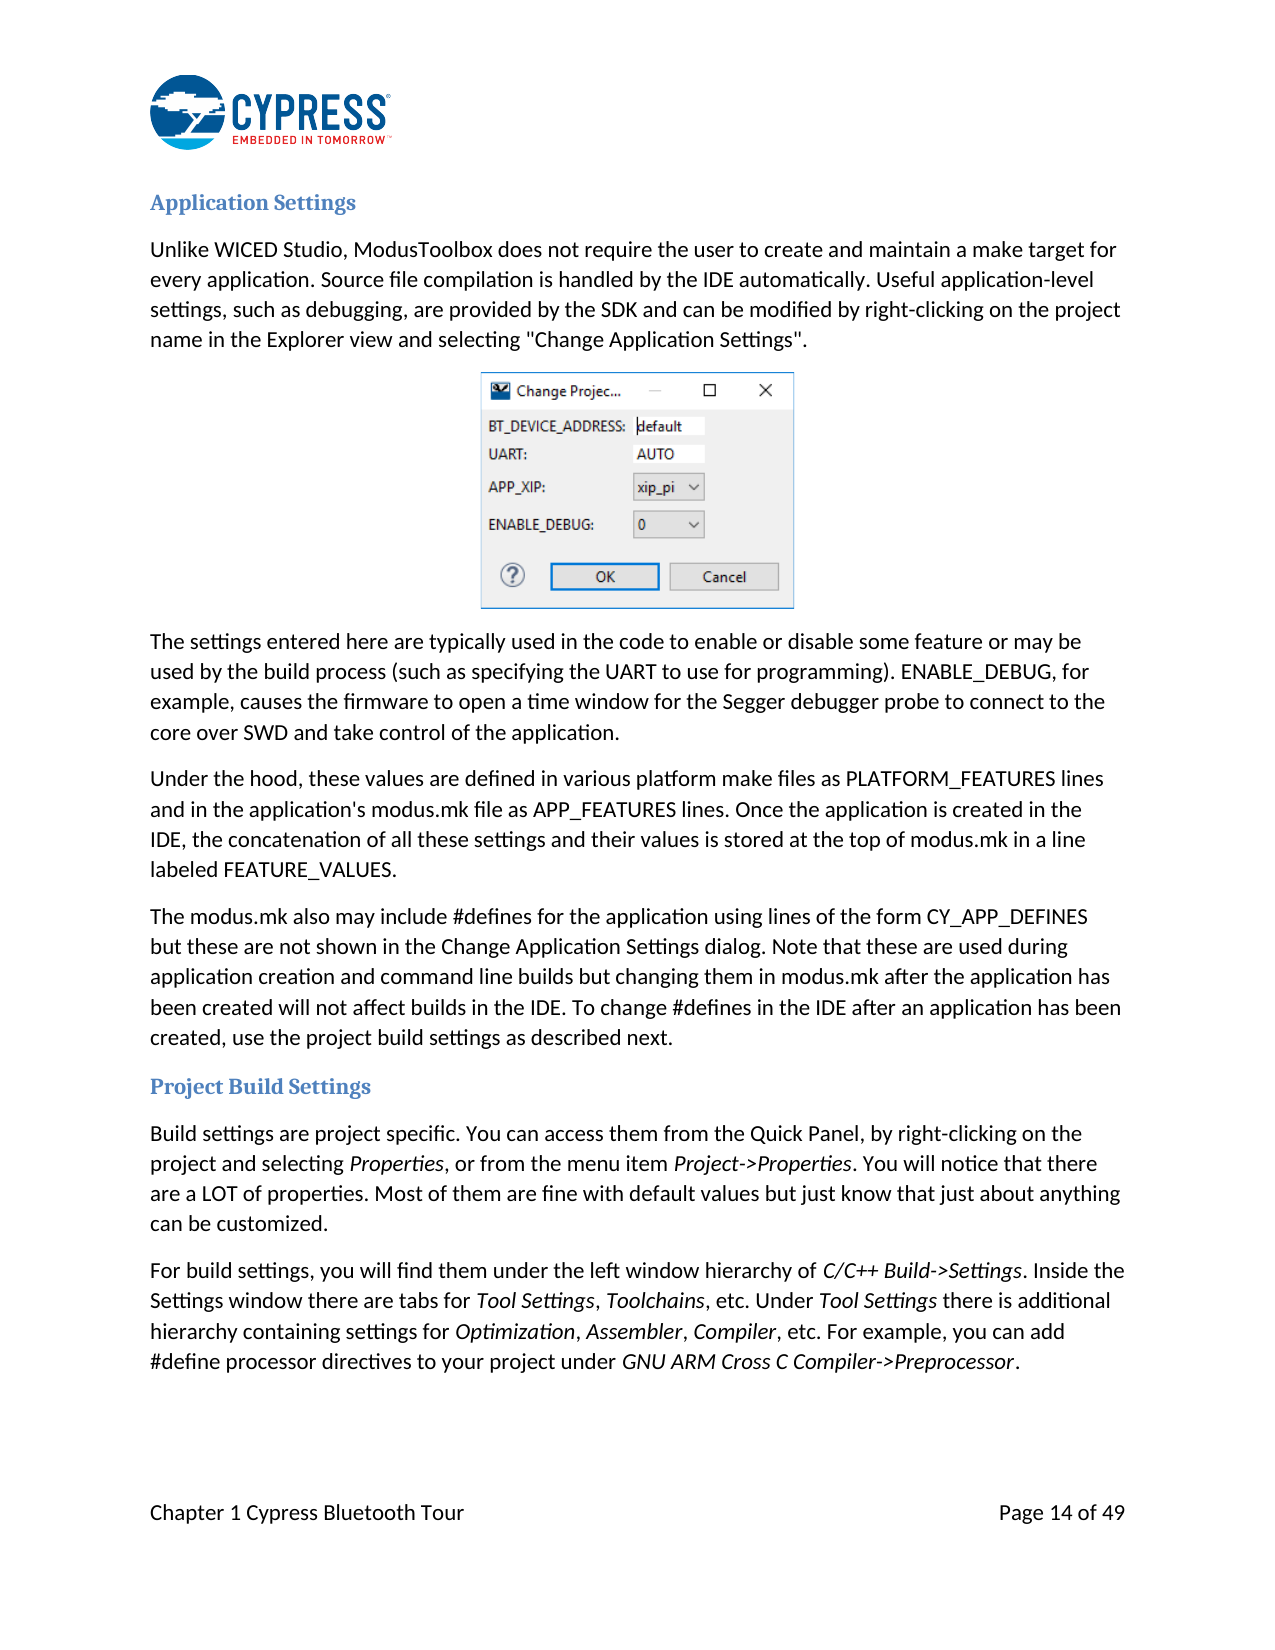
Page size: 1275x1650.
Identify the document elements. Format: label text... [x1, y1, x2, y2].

text The settings entered here are typically used in the code to enable or disable some feature or may be used by the build process (such as specifying the UART to use for programming). ENABLE_DEBUG, for example, causes the firmware to open a time window for the Segger debugger probe to connect to the core over SWD and take control of the application. [150, 627, 1125, 746]
text Under the hood, these values are defined in various platform make files as PLATFORM_FEATURES lines and in the application's modus.mk file as APP_FEATURES lines. Once the application is created in the IDE, the concatenation of all these settings and their values is stored at the top of modus.mk in a line labeled FEATURE_VALUES. [150, 764, 1125, 883]
text Unlike WICED Studio, ModusToolbox does not require the user to create and maintain a make target for every application. Source file compilation is handled by the IDE automatically. Useful application-level settings, such as debugging, are provided by the SDK and can be modified by right-clicking on the project name in the Explorer view and selecting "Change Application Settings". [150, 235, 1125, 353]
text The modus.mk also may include #defines for the application using lines of the form CY_APP_DEFINES but these are not shown in the Change Application Settings dialog. Note that these are used during application creation and command line builds but changing them in modus.mk after the application has been created will not affect builds in the IDE. To change #defines in the IDE after an application has been created, use the project build settings as described next. [150, 902, 1125, 1051]
subtitle Project Build Settings [150, 1074, 1125, 1100]
text For build settings, you will find them under the left window hierarchy of C/C++ Build->Settings. Inside the Settings window there are tabs for Tool Settings, Toolchains, etc. Under Tool Settings there is additional hierarchy containing settings for Optimization, Assembler, Compiler, etc. For example, you can add #define processor directives to your project under GNU ARM Cross C Compiler->Preprocessor. [150, 1256, 1125, 1375]
picture [150, 75, 392, 150]
picture [480, 372, 795, 609]
subtitle Application Settings [150, 189, 1125, 216]
text Build settings are project specific. You can access them from the Quick Panel, by right-clicking on the project and selecting Properties, or from the menu item Project->Properties. You will notice that there are a LOT of properties. Most of them are fine with default values but just know that just about anything can be customized. [150, 1119, 1125, 1238]
